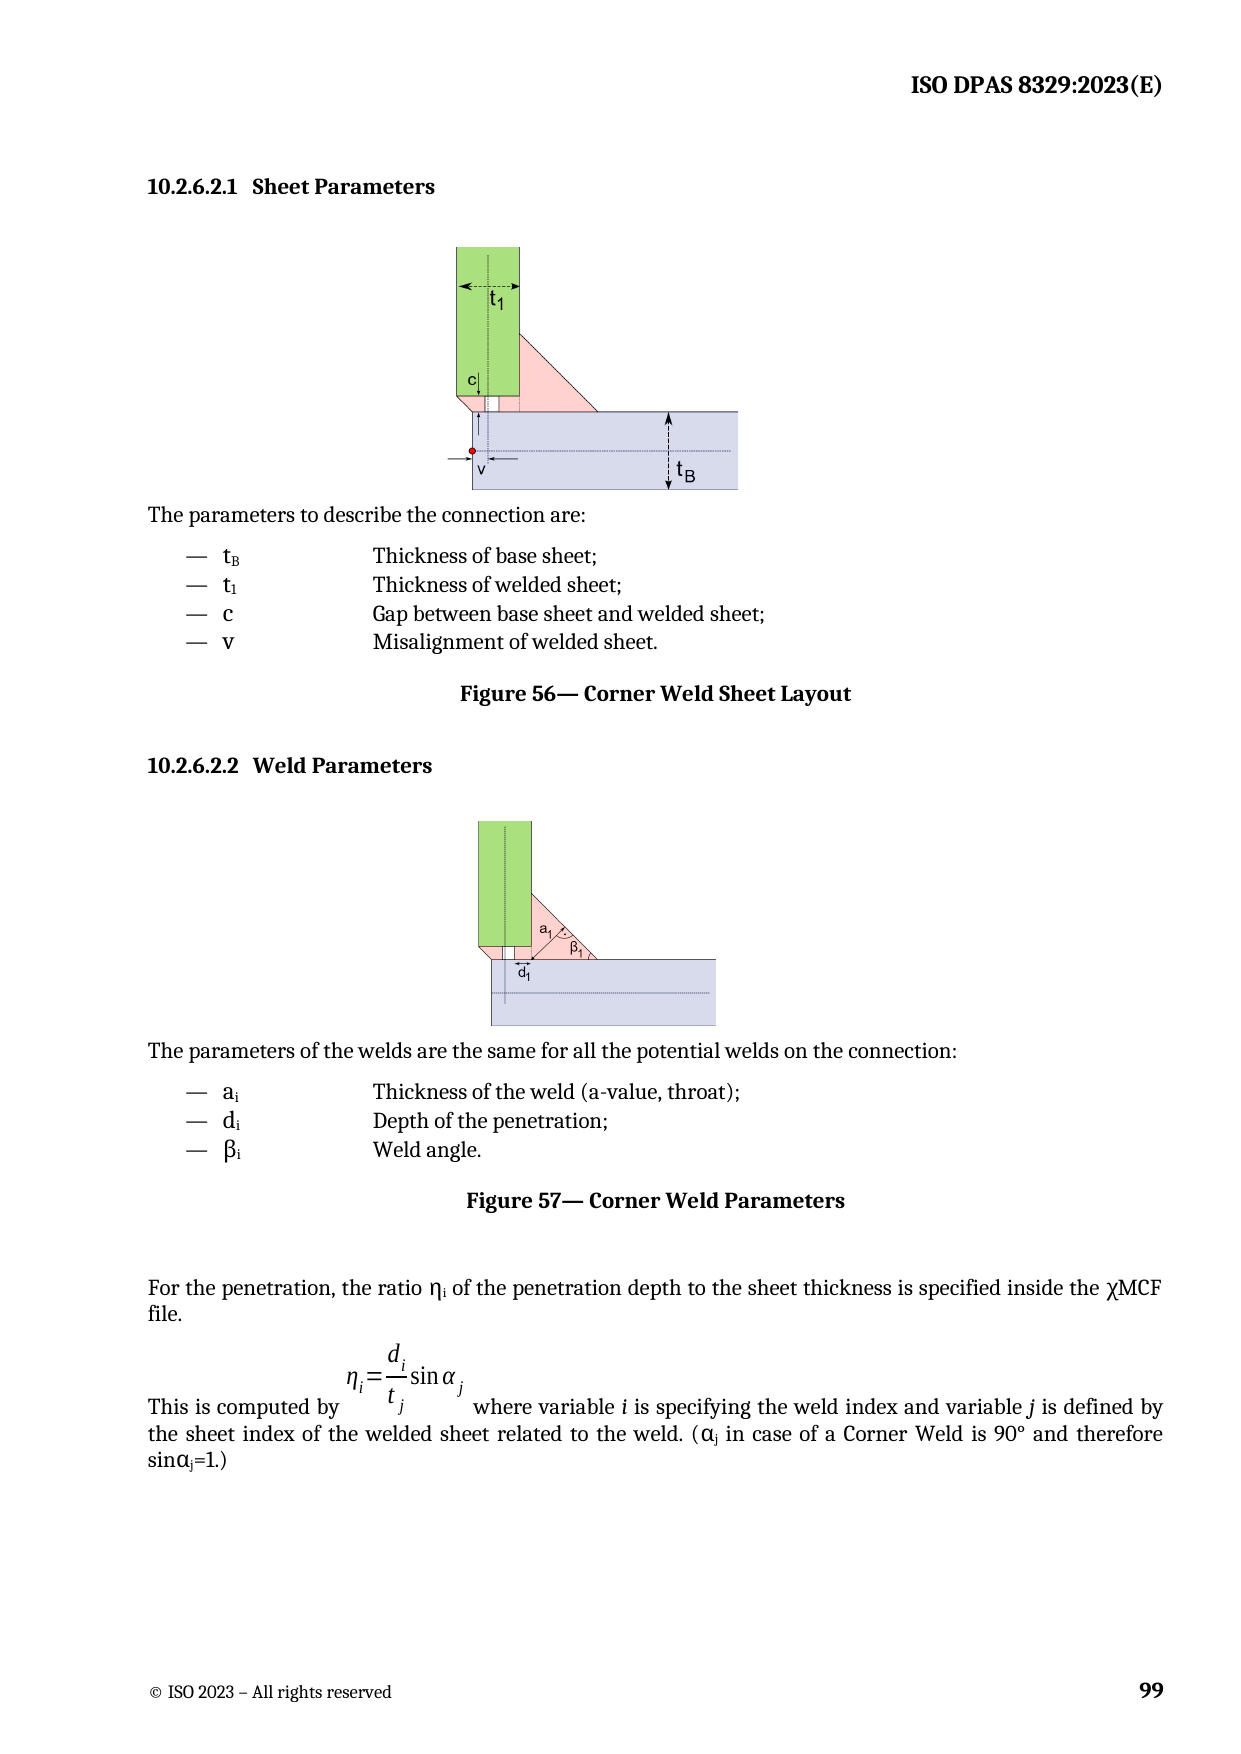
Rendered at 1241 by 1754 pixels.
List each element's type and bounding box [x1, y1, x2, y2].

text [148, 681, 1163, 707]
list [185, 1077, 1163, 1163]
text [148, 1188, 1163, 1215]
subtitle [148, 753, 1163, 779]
picture [447, 247, 739, 490]
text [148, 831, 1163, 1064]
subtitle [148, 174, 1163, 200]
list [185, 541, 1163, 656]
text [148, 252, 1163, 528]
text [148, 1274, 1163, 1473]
picture [478, 821, 716, 1026]
